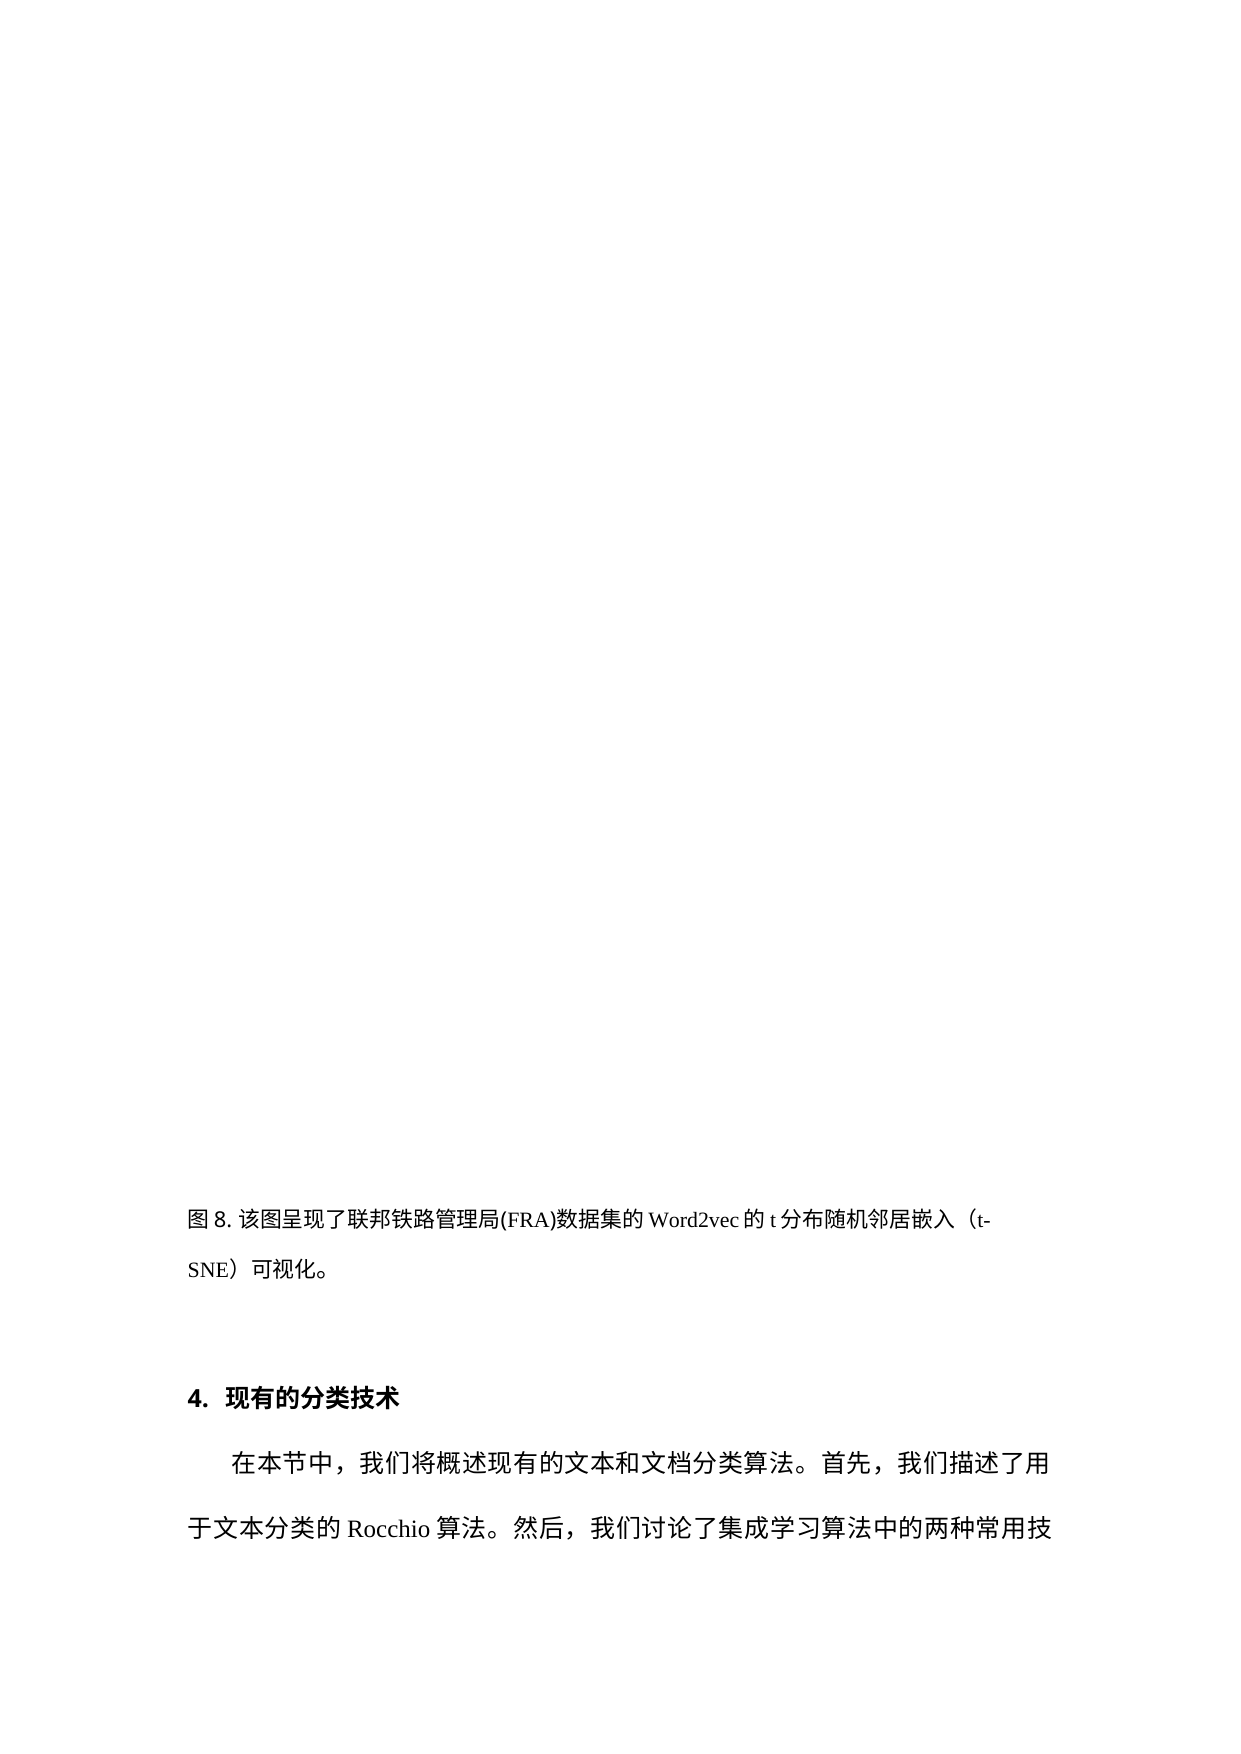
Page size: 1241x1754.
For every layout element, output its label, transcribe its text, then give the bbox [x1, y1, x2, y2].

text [187, 1429, 1053, 1559]
text 图8. 该图呈现了联邦铁路管理局(FRA)数据集的Word2vec的t分布随机邻居嵌入（t-SNE）可视化。 [187, 1202, 1053, 1299]
list 现有的分类技术 [187, 1364, 1053, 1429]
